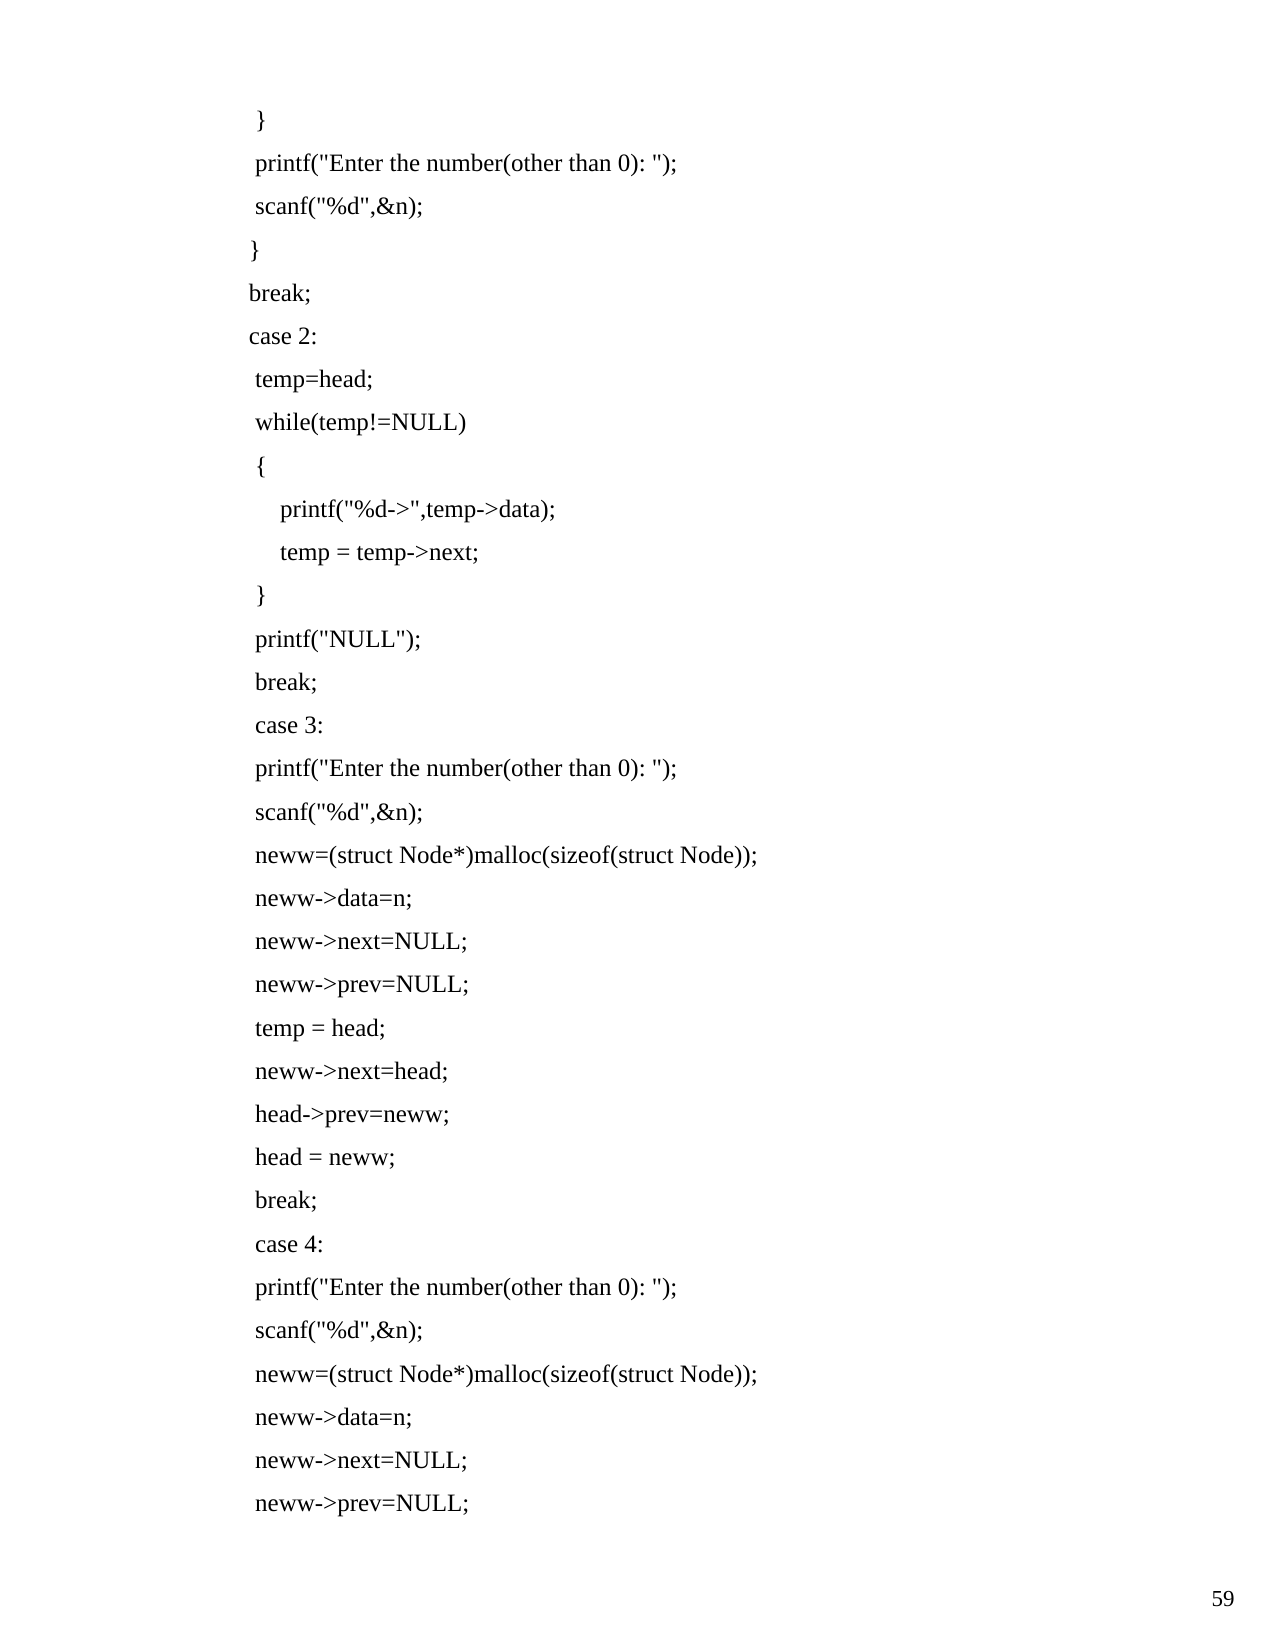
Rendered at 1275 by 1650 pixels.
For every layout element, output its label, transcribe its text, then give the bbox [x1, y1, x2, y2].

text case 3: [255, 710, 1254, 739]
text neww->next=NULL; neww->prev=NULL; temp = head; [255, 926, 469, 1041]
text } [255, 105, 1254, 134]
text } [255, 581, 1254, 609]
text neww->next=head; head->prev=neww; head = neww; break; [255, 1056, 450, 1214]
text neww=(struct Node*)malloc(sizeof(struct Node)); neww->data=n; [255, 840, 758, 912]
text neww->next=NULL; neww->prev=NULL; [255, 1445, 469, 1517]
text } [249, 235, 1254, 263]
text case 4: [255, 1229, 1254, 1258]
text printf("%d->",temp->data); temp = temp->next; [280, 494, 558, 566]
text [255, 1272, 679, 1344]
text printf("NULL"); break; [255, 624, 423, 696]
text printf("Enter the number(other than 0): "); scanf("%d",&n); [255, 148, 679, 220]
text { [255, 451, 1254, 479]
text neww=(struct Node*)malloc(sizeof(struct Node)); neww->data=n; [255, 1359, 758, 1431]
text printf("Enter the number(other than 0): "); scanf("%d",&n); [255, 753, 679, 825]
text break; case 2: [249, 278, 318, 350]
text temp=head; while(temp!=NULL) [255, 364, 468, 436]
